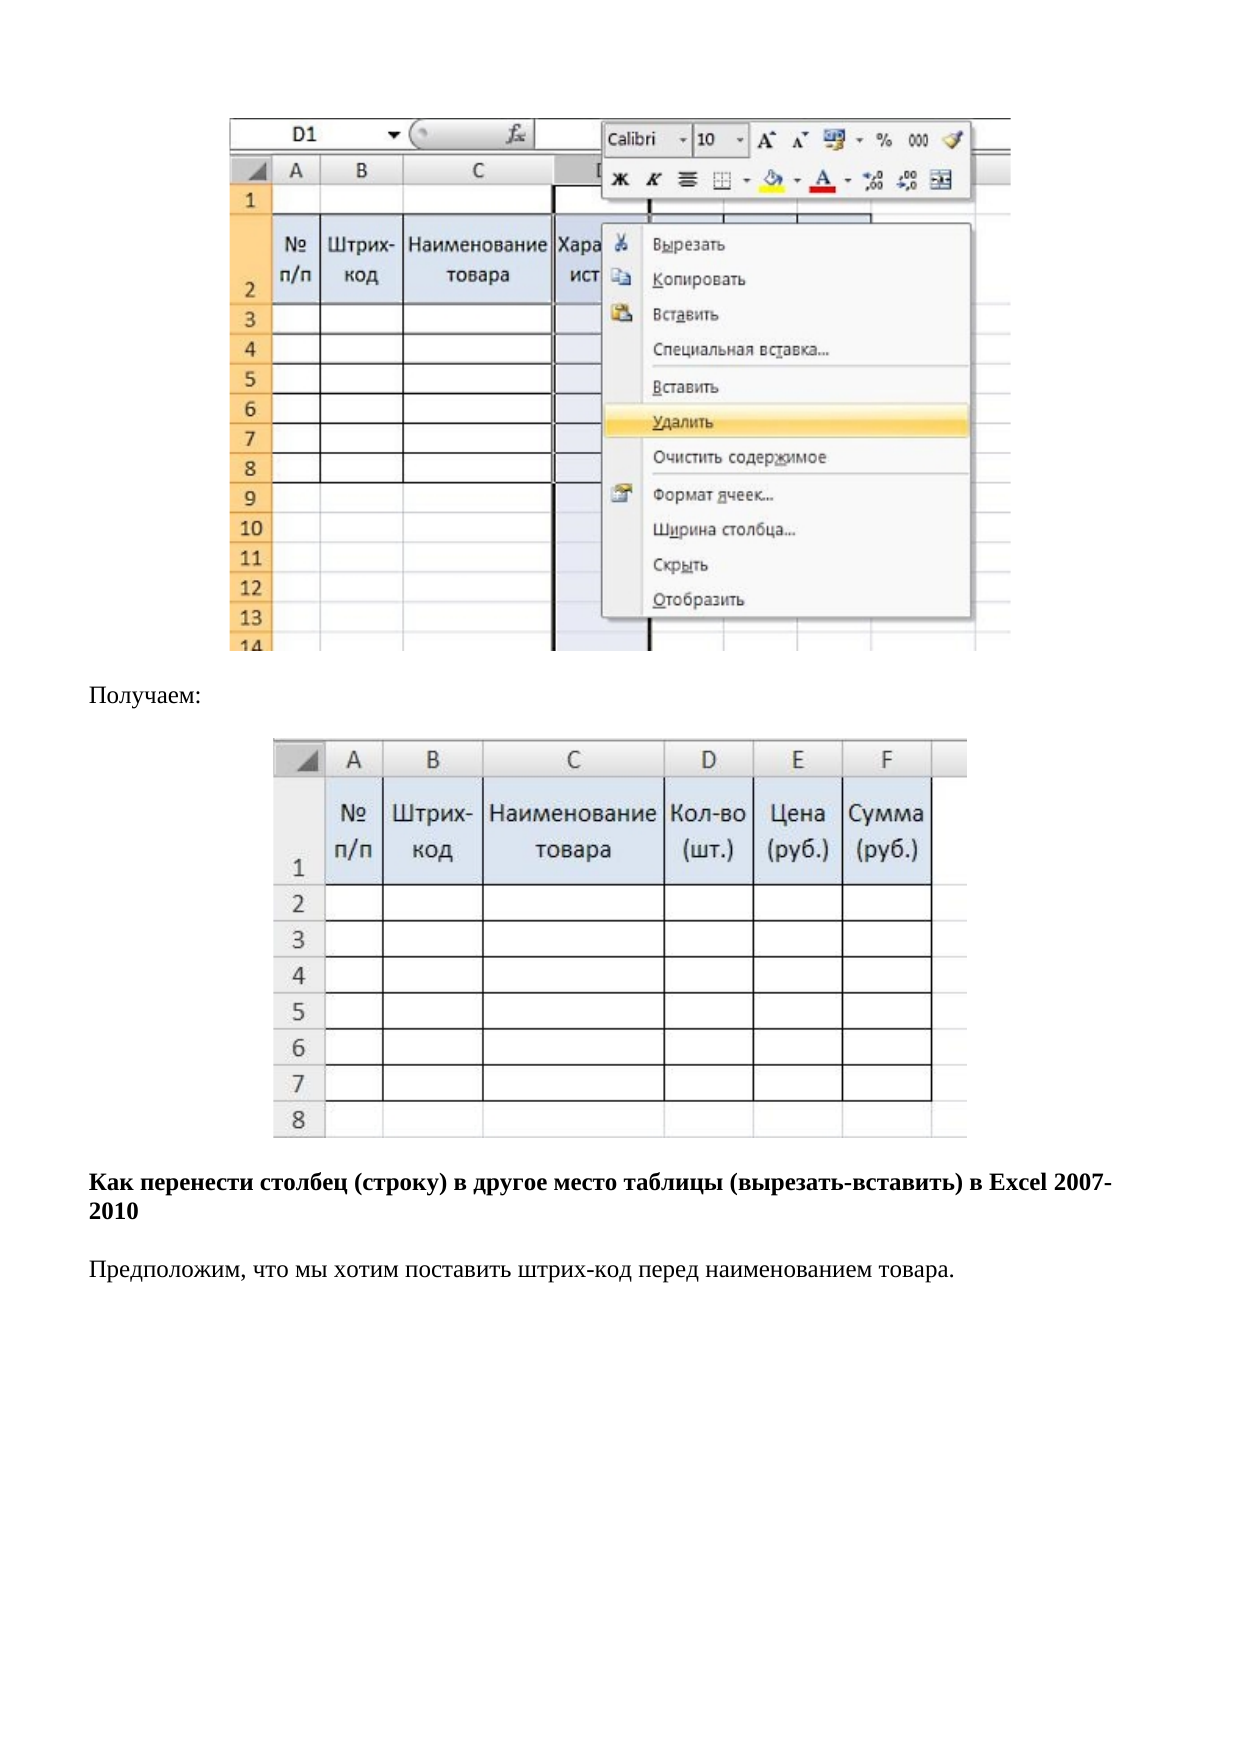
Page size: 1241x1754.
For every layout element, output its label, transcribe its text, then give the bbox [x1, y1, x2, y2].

subtitle Как перенести столбец (строку) в другое место таблицы (вырезать-вставить) в Excel 2007-2010 [88, 1167, 1152, 1225]
picture [229, 118, 1011, 651]
picture [273, 738, 967, 1138]
text Получаем: [88, 680, 1152, 709]
text Предположим, что мы хотим поставить штрих-код перед наименованием товара. [88, 1254, 1152, 1283]
